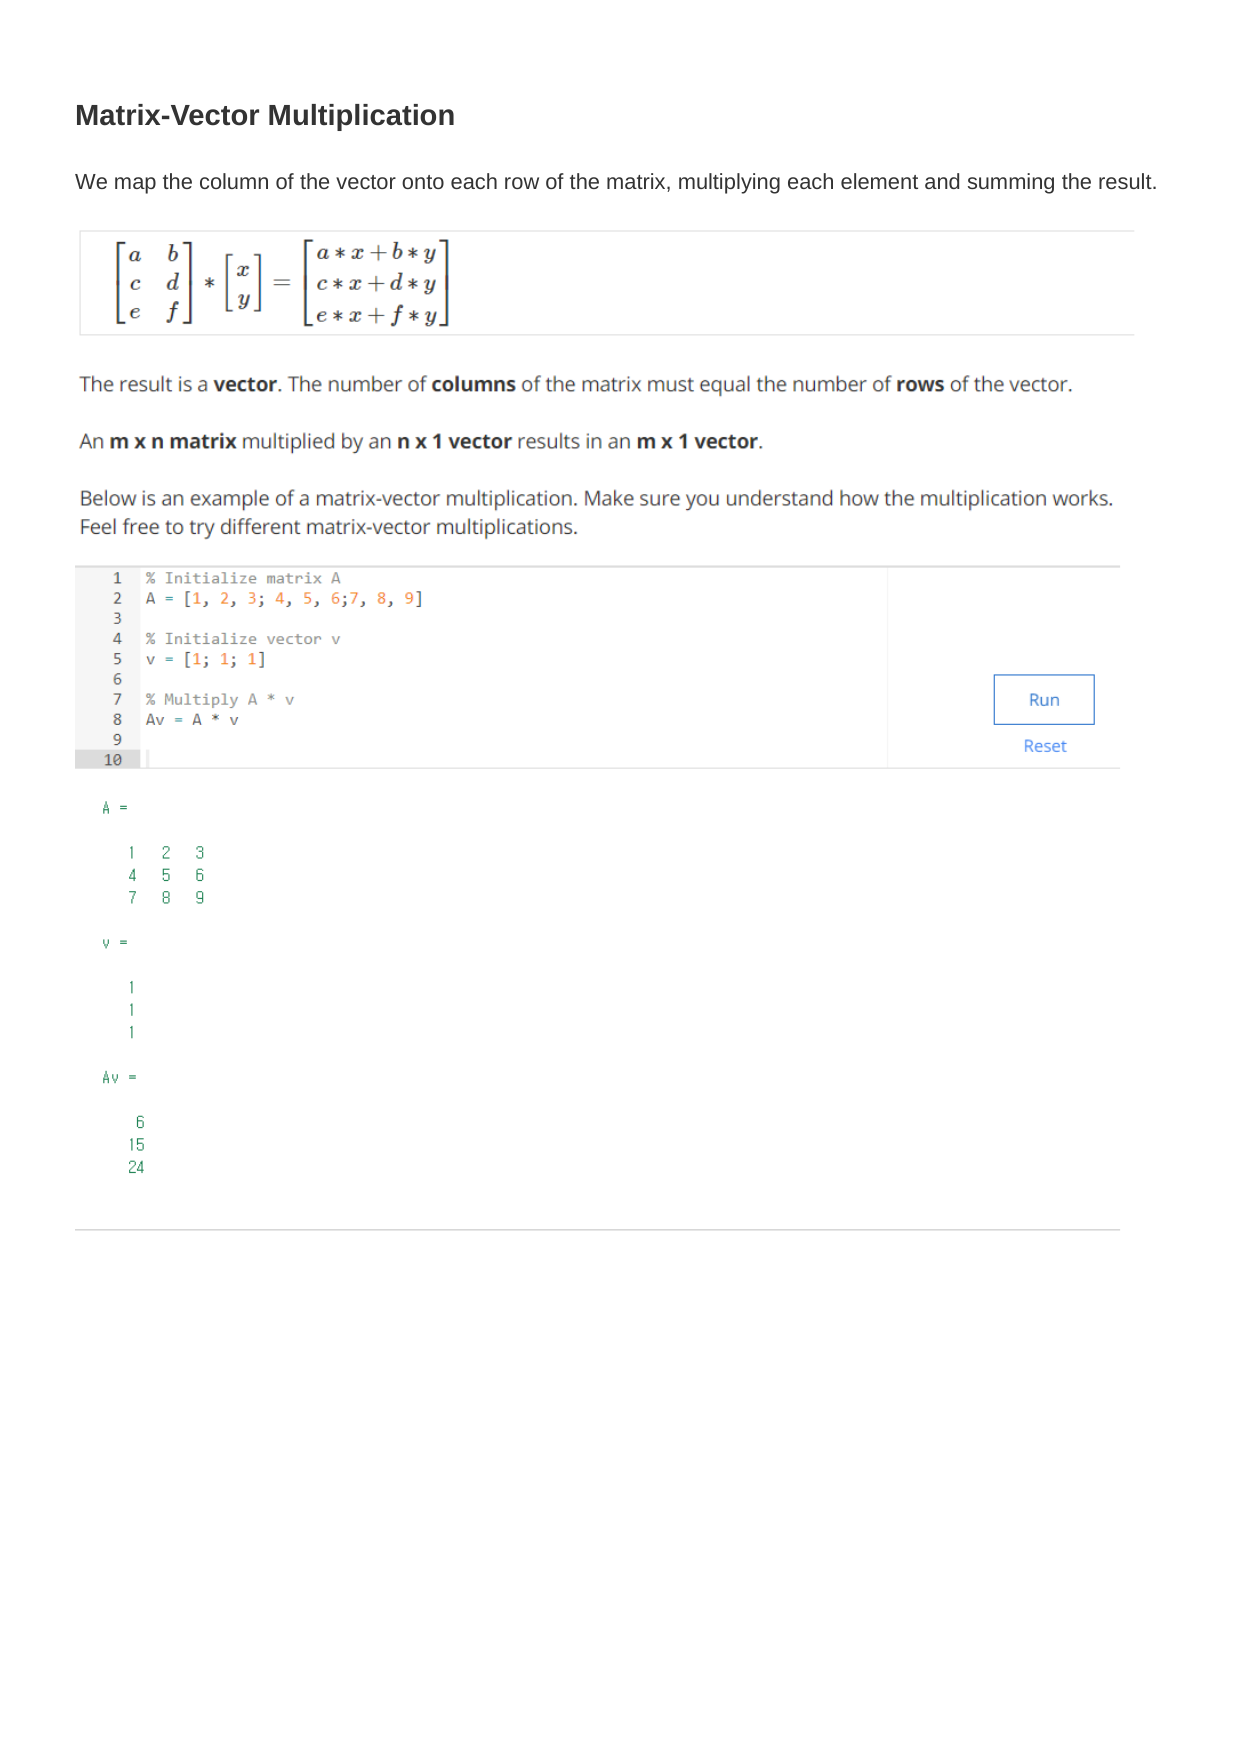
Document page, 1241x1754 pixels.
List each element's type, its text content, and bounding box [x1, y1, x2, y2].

picture [75, 565, 1121, 1231]
subtitle Matrix-Vector Multiplication [75, 75, 1165, 131]
text We map the column of the vector onto each row of the matrix, multiplying each element and summing the result. [75, 162, 1165, 194]
picture [75, 225, 1135, 547]
